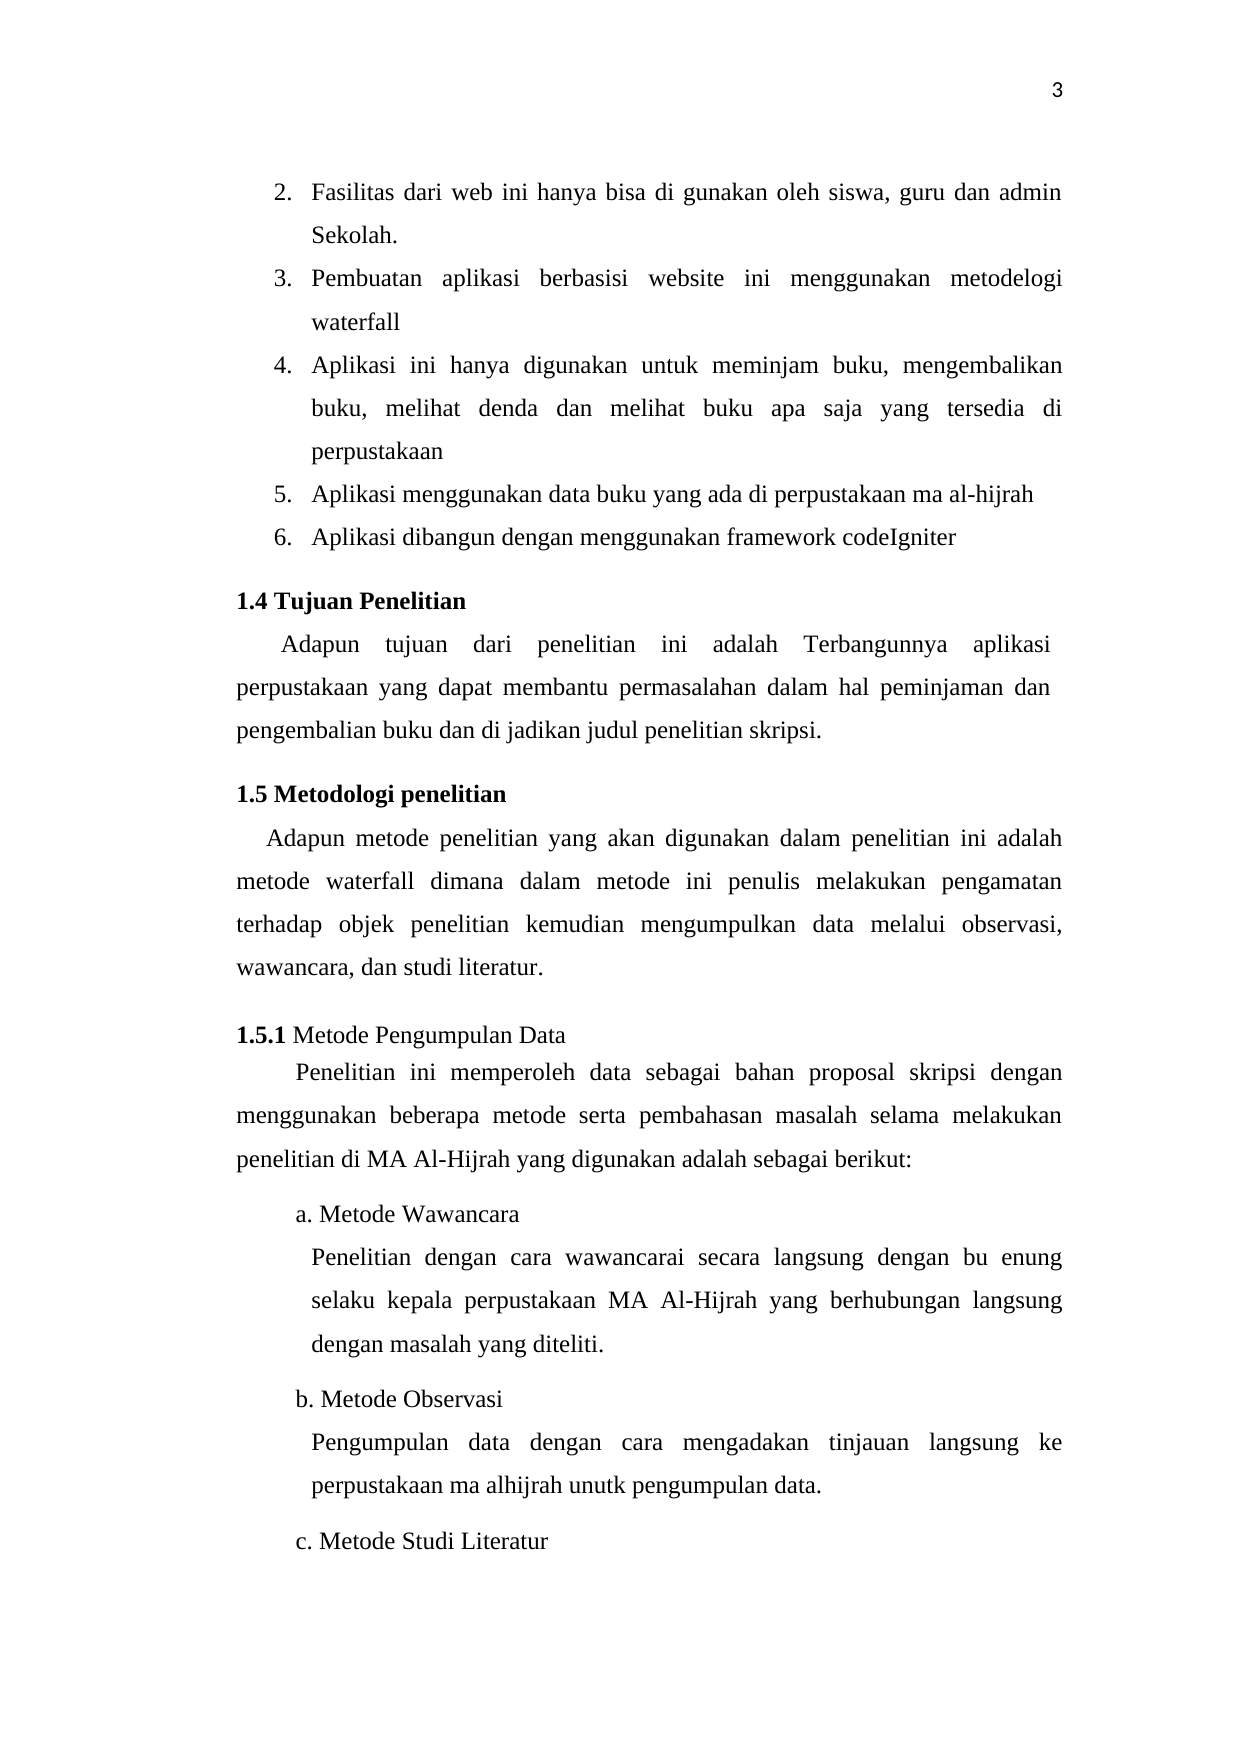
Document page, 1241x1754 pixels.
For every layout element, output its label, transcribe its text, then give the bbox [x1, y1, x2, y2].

list Aplikasi dibangun dengan menggunakan framework codeIgniter [274, 522, 1063, 551]
list Pembuatan aplikasi berbasisi website ini menggunakan metodelogi waterfall [274, 263, 1063, 335]
list Aplikasi menggunakan data buku yang ada di perpustakaan ma al-hijrah [274, 479, 1063, 508]
text c. Metode Studi Literatur [281, 1526, 1063, 1555]
subtitle Tujuan Penelitian [236, 586, 1063, 615]
subtitle Metodologi penelitian [236, 779, 1063, 808]
subtitle Metode Pengumpulan Data [236, 1020, 1063, 1049]
list Fasilitas dari web ini hanya bisa di gunakan oleh siswa, guru dan admin Sekolah. [274, 177, 1063, 249]
text Adapun tujuan dari penelitian ini adalah Terbangunnya aplikasi perpustakaan yang dapat membantu permasalahan dalam hal peminjaman dan pengembalian buku dan di jadikan judul penelitian skripsi. [236, 629, 1052, 744]
text a. Metode Wawancara [281, 1199, 1063, 1228]
list Aplikasi ini hanya digunakan untuk meminjam buku, mengembalikan buku, melihat denda dan melihat buku apa saja yang tersedia di perpustakaan [274, 350, 1063, 465]
text Adapun metode penelitian yang akan digunakan dalam penelitian ini adalah metode waterfall dimana dalam metode ini penulis melakukan pengamatan terhadap objek penelitian kemudian mengumpulkan data melalui observasi, wawancara, dan studi literatur. [236, 823, 1063, 981]
text Pengumpulan data dengan cara mengadakan tinjauan langsung ke perpustakaan ma alhijrah unutk pengumpulan data. [311, 1427, 1063, 1499]
text Penelitian ini memperoleh data sebagai bahan proposal skripsi dengan menggunakan beberapa metode serta pembahasan masalah selama melakukan penelitian di MA Al-Hijrah yang digunakan adalah sebagai berikut: [236, 1057, 1063, 1172]
text b. Metode Observasi [281, 1384, 1063, 1413]
text Penelitian dengan cara wawancarai secara langsung dengan bu enung selaku kepala perpustakaan MA Al-Hijrah yang berhubungan langsung dengan masalah yang diteliti. [311, 1242, 1063, 1357]
